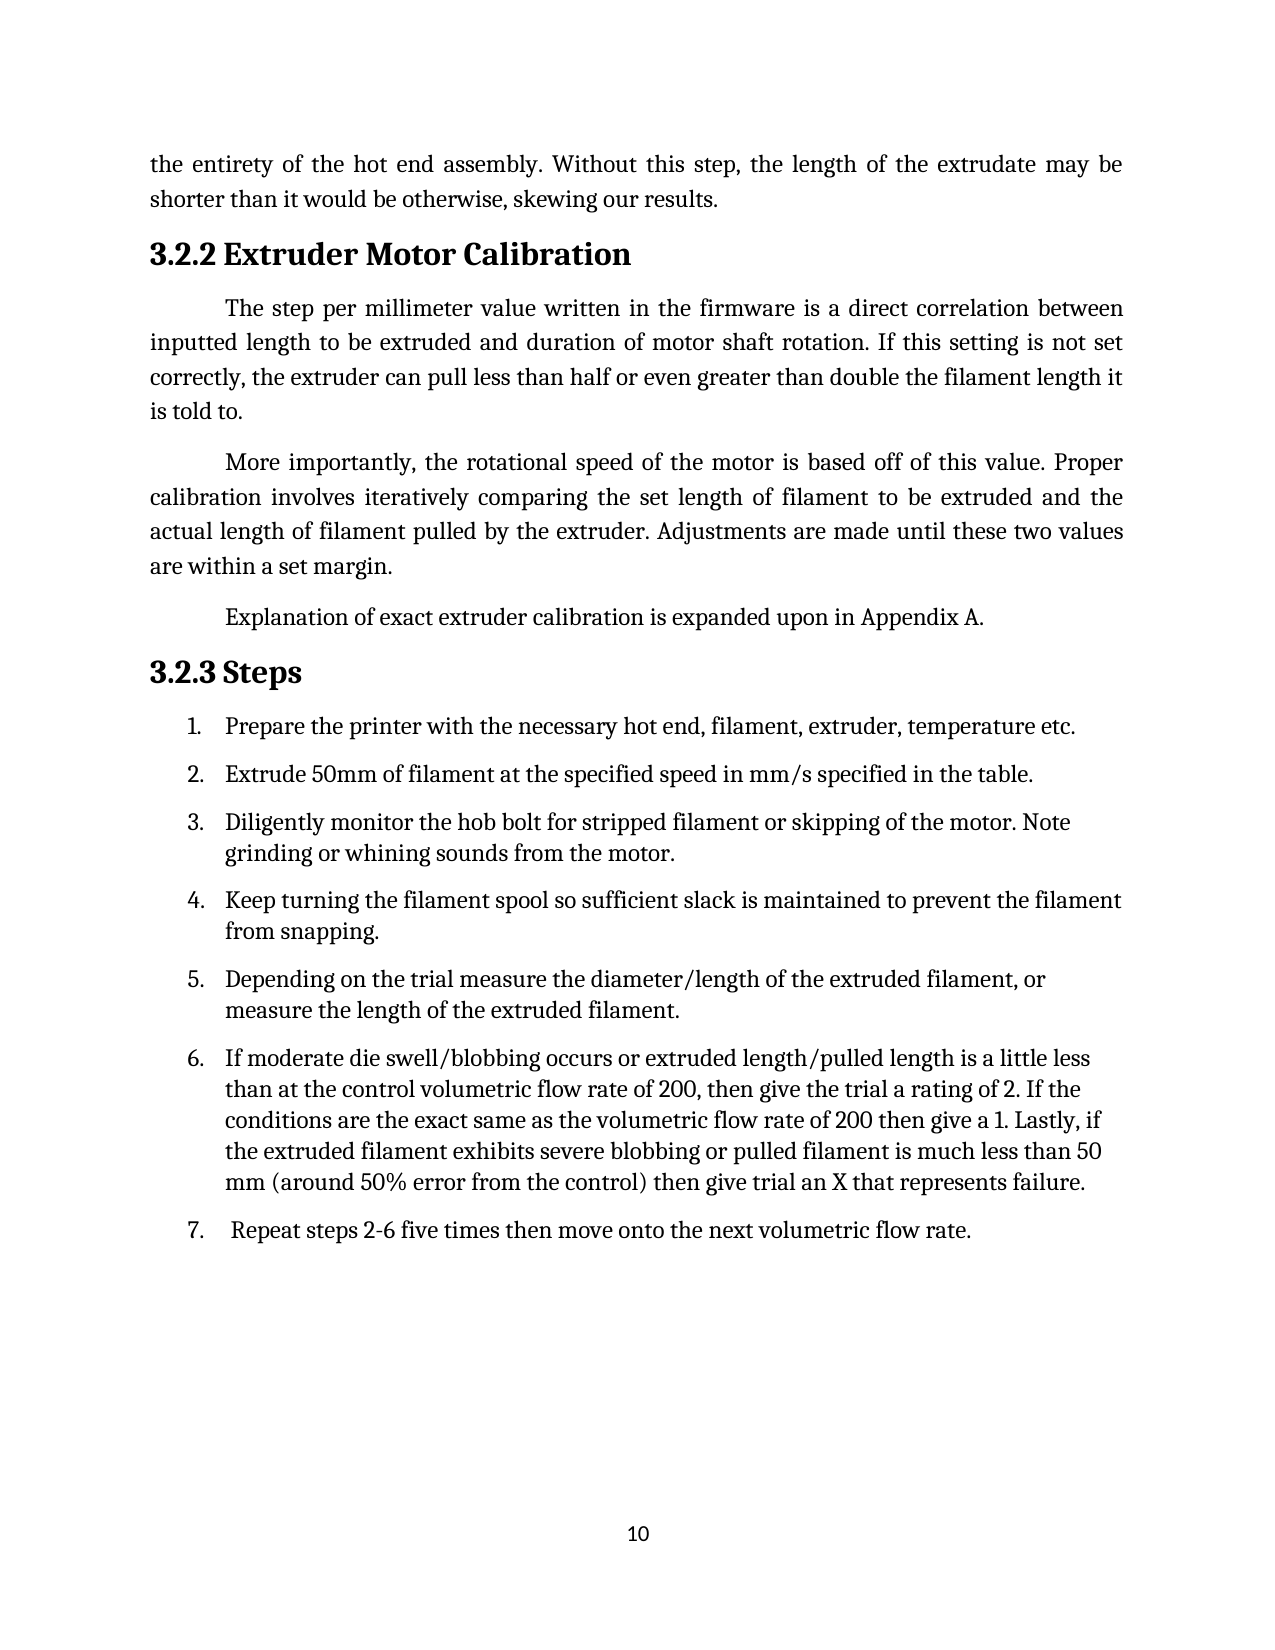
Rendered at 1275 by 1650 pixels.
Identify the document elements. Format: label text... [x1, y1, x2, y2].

list Repeat steps 2-6 five times then move onto the next volumetric flow rate. [187, 1216, 1125, 1244]
text More importantly, the rotational speed of the motor is based off of this value. Proper calibration involves iteratively comparing the set length of filament to be extruded and the actual length of filament pulled by the extruder. Adjustments are made until these two values are within a set margin. [150, 448, 1125, 580]
list Prepare the printer with the necessary hot end, filament, extruder, temperature etc. [187, 712, 1125, 741]
list Extrude 50mm of filament at the specified speed in mm/s specified in the table. [187, 760, 1125, 788]
text 3.2.3 Steps [150, 654, 1125, 692]
list If moderate die swell/blobbing occurs or extruded length/pulled length is a little less than at the control volumetric flow rate of 200, then give the trial a rating of 2. If the conditions are the exact same as the volumetric flow rate of 200 then give a 1. Lastly, if the extruded filament exhibits severe blobbing or pulled filament is much less than 50 mm (around 50% error from the control) then give trial an X that represents failure. [187, 1044, 1125, 1197]
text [150, 150, 1125, 213]
text Explanation of exact extruder calibration is expanded upon in Appendix A. [150, 603, 1125, 632]
list Keep turning the filament spool so sufficient slack is maintained to prevent the filament from snapping. [187, 886, 1125, 946]
list Diligently monitor the hob bolt for stripped filament or skipping of the motor. Note grinding or whining sounds from the motor. [187, 807, 1125, 867]
list Depending on the trial measure the diameter/length of the extruded filament, or measure the length of the extruded filament. [187, 965, 1125, 1025]
text 3.2.2 Extruder Motor Calibration [150, 236, 1125, 274]
text The step per millimeter value written in the firmware is a direct correlation between inputted length to be extruded and duration of motor shaft rotation. If this setting is not set correctly, the extruder can pull less than half or even greater than double the filament length it is told to. [150, 294, 1125, 426]
